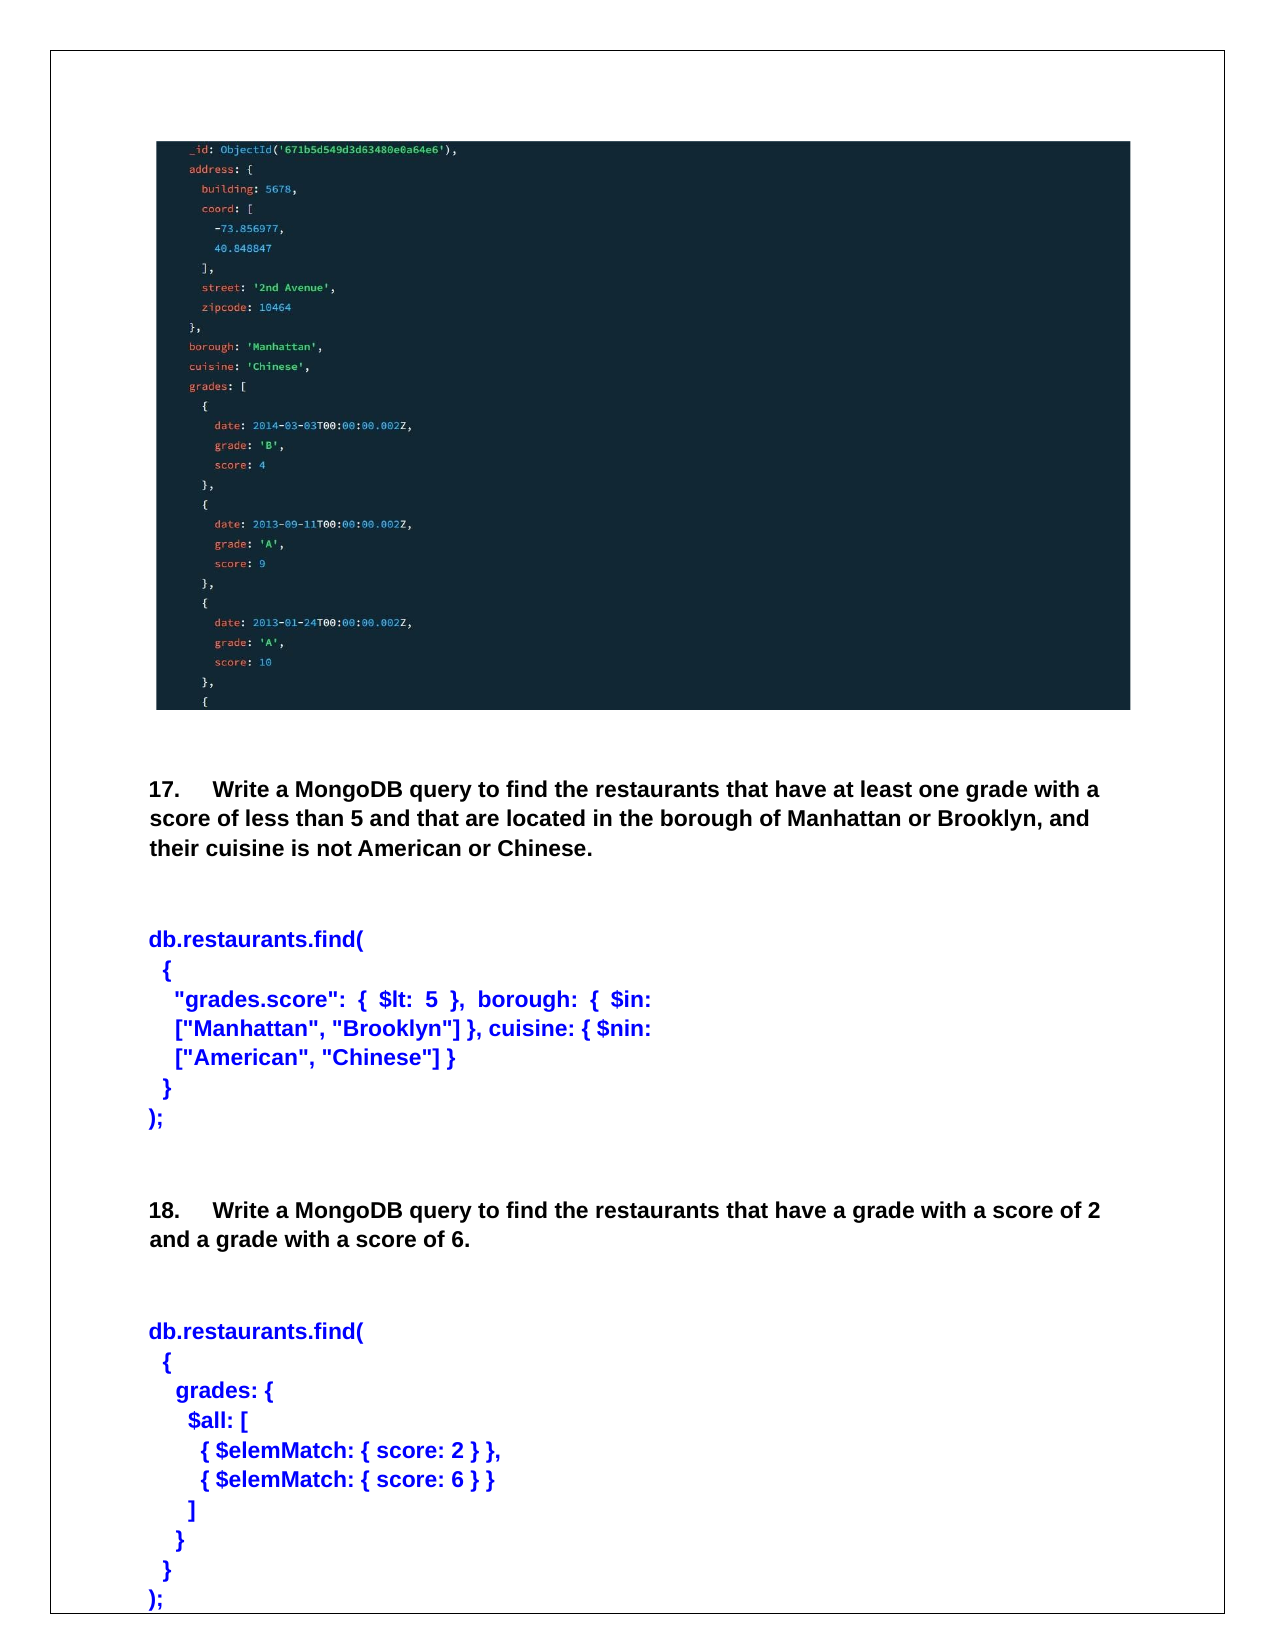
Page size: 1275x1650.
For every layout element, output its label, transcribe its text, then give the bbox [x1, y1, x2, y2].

text { [162, 956, 1135, 982]
text ); [148, 1103, 1135, 1130]
text } [162, 1074, 1135, 1100]
text { [162, 1348, 1135, 1374]
list Write a MongoDB query to find the restaurants that have at least one grade with a score of less than 5 and that are located in the borough of Manhattan or Brooklyn, and their cuisine is not American or Chinese. [148, 776, 1125, 861]
text } [175, 1526, 1135, 1552]
text } [162, 1556, 1135, 1582]
text { $elemMatch: { score: 2 } }, [200, 1437, 1135, 1463]
text "grades.score": { $lt: 5 }, borough: { $in: ["Manhattan", "Brooklyn"] }, cuisine: { $nin: ["American", "Chinese"] } [174, 986, 652, 1071]
text { $elemMatch: { score: 6 } } [200, 1466, 1135, 1493]
text ); [148, 1585, 1135, 1612]
text ] [188, 1496, 1135, 1522]
picture [156, 141, 1131, 710]
text db.restaurants.find( [148, 926, 1135, 953]
text grades: { [175, 1377, 1135, 1404]
list Write a MongoDB query to find the restaurants that have a grade with a score of 2 and a grade with a score of 6. [148, 1197, 1125, 1252]
text db.restaurants.find( [148, 1318, 1135, 1344]
text $all: [ [188, 1407, 1135, 1433]
